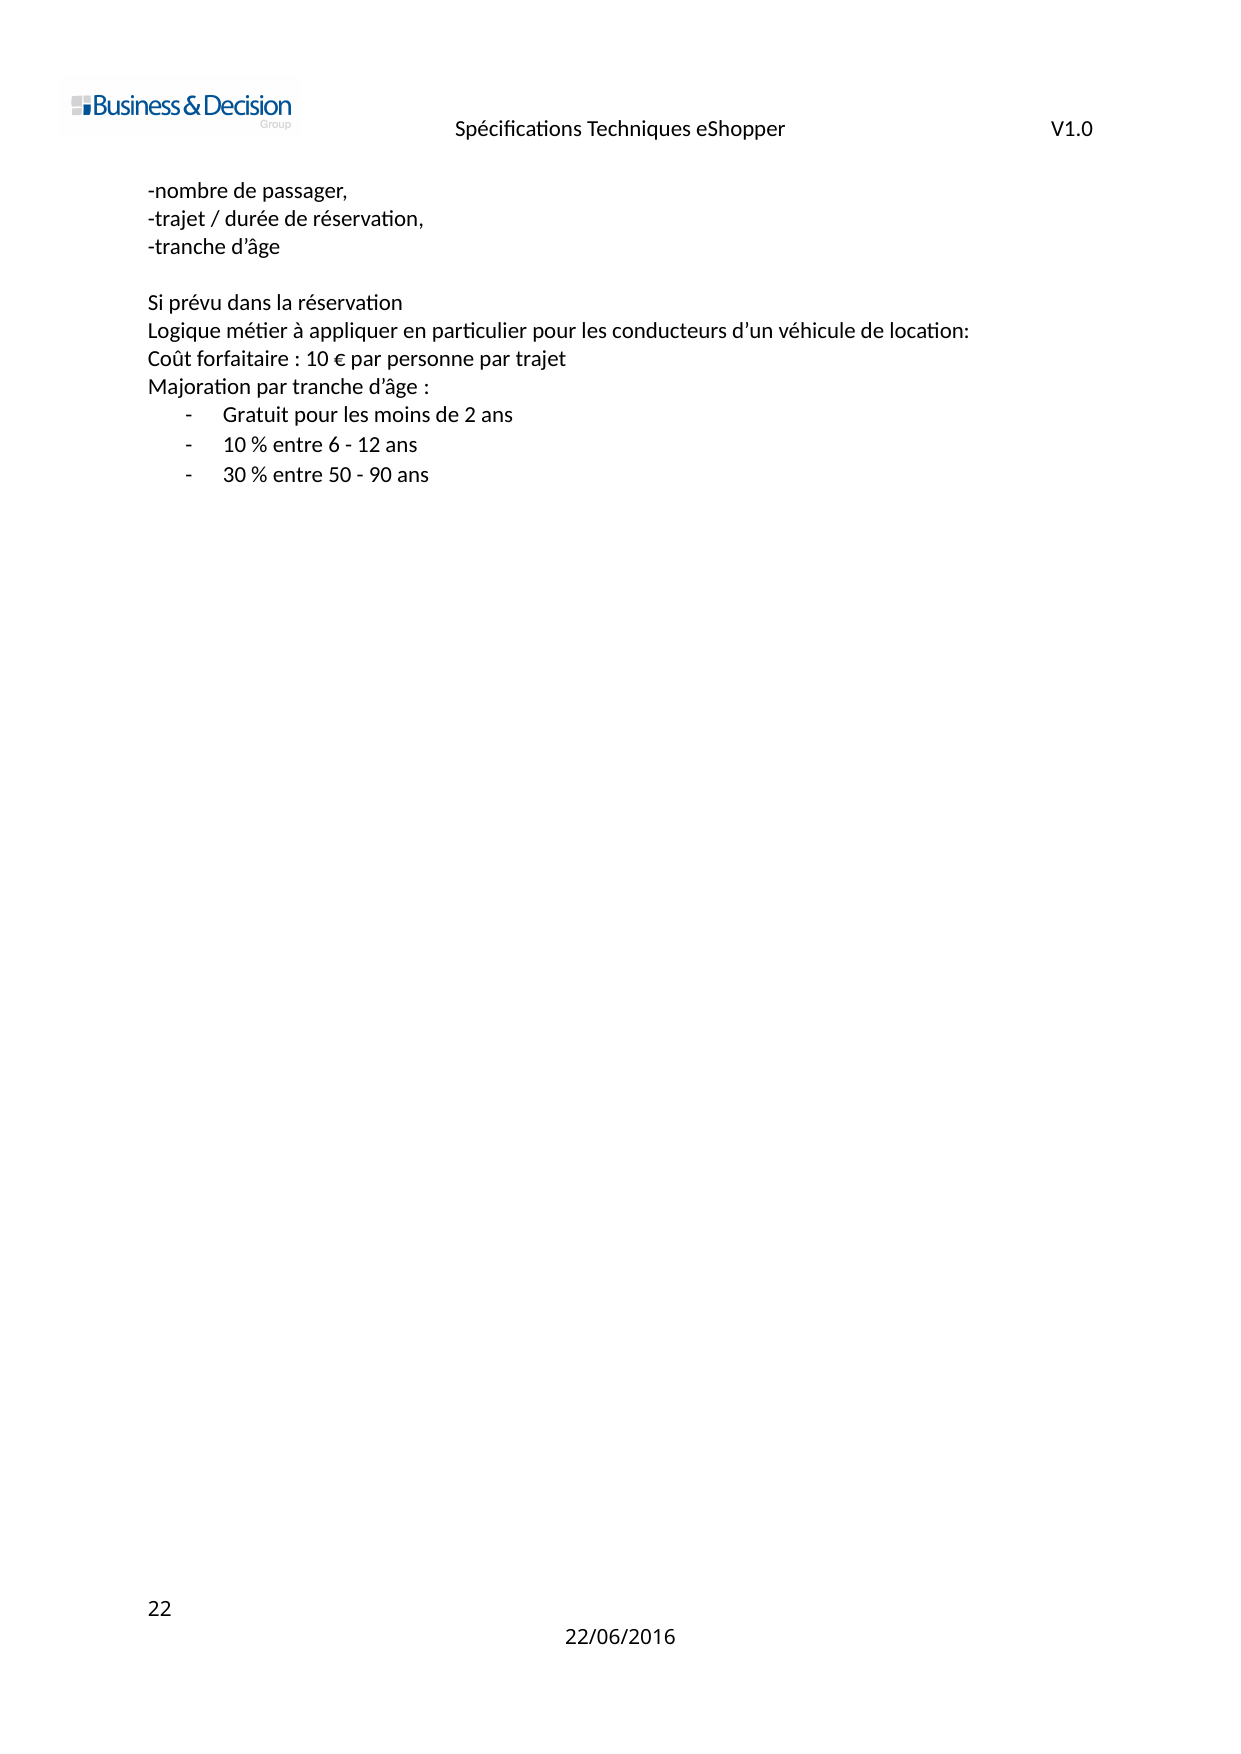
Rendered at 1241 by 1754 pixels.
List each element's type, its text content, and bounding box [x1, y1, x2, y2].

picture [59, 75, 303, 136]
text Logique métier à appliquer en particulier pour les conducteurs d’un véhicule de location: [148, 316, 1092, 344]
text -tranche d’âge [148, 232, 1092, 260]
text -nombre de passager, [148, 176, 1092, 204]
text Majoration par tranche d’âge : [148, 372, 1092, 400]
list 30 % entre 50 - 90 ans [185, 460, 1092, 488]
list 10 % entre 6 - 12 ans [185, 430, 1092, 458]
text -trajet / durée de réservation, [148, 204, 1092, 232]
text Coût forfaitaire : 10 € par personne par trajet [148, 344, 1092, 372]
text Si prévu dans la réservation [148, 288, 1092, 316]
list Gratuit pour les moins de 2 ans [185, 400, 1092, 428]
